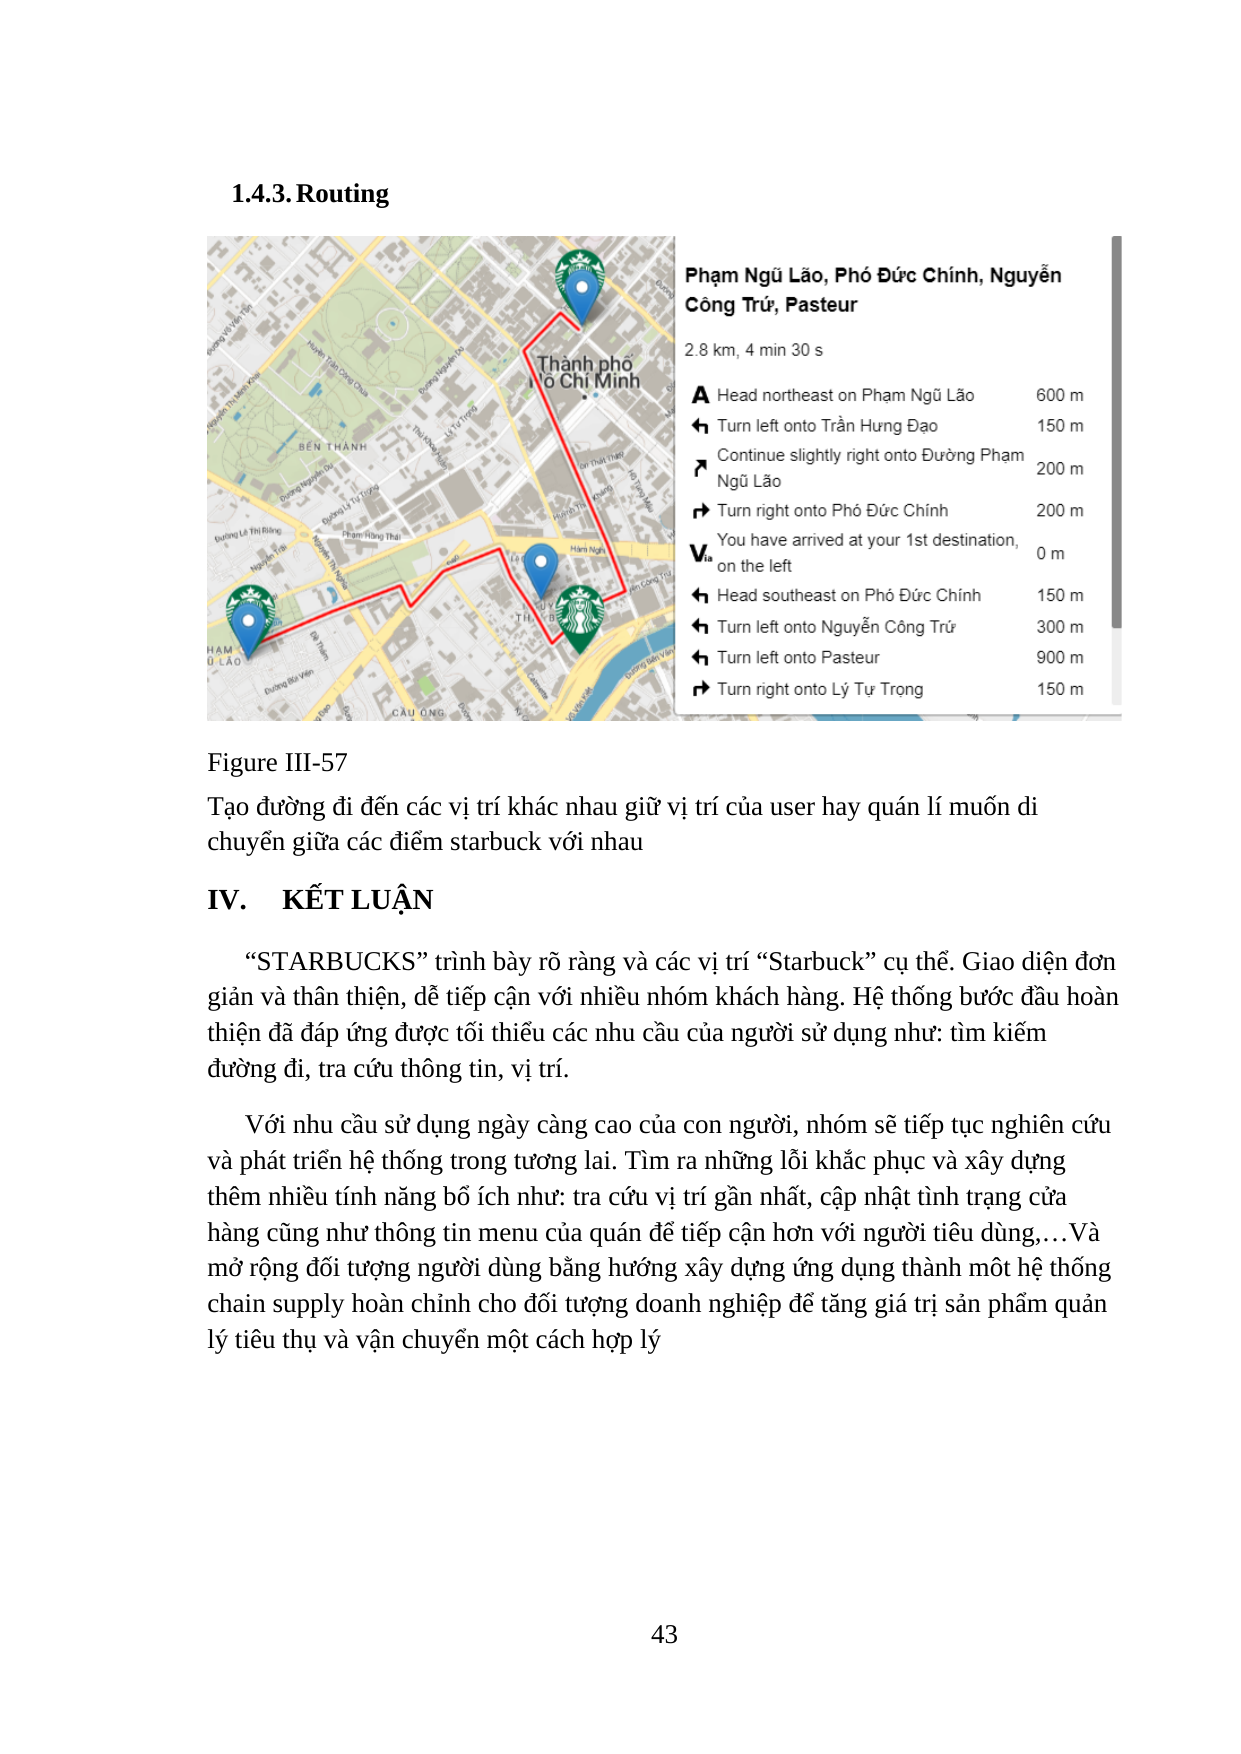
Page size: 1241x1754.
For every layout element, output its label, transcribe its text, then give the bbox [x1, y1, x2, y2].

text Tạo đường đi đến các vị trí khác nhau giữ vị trí của user hay quán lí muốn di chuyển giữa các điểm starbuck với nhau [207, 790, 1122, 857]
text “STARBUCKS” trình bày rõ ràng và các vị trí “Starbuck” cụ thể. Giao diện đơn giản và thân thiện, dễ tiếp cận với nhiều nhóm khách hàng. Hệ thống bước đầu hoàn thiện đã đáp ứng được tối thiểu các nhu cầu của người sử dụng như: tìm kiếm đường đi, tra cứu thông tin, vị trí. [207, 945, 1122, 1083]
picture [207, 236, 1122, 721]
subtitle KẾT LUẬN [207, 882, 1122, 916]
subtitle Routing [231, 177, 1122, 208]
text Với nhu cầu sử dụng ngày càng cao của con người, nhóm sẽ tiếp tục nghiên cứu và phát triển hệ thống trong tương lai. Tìm ra những lỗi khắc phục và xây dựng thêm nhiều tính năng bổ ích như: tra cứu vị trí gần nhất, cập nhật tình trạng cửa hàng cũng như thông tin menu của quán để tiếp cận hơn với người tiêu dùng,…Và mở rộng đối tượng người dùng bằng hướng xây dựng ứng dụng thành môt hệ thống chain supply hoàn chỉnh cho đối tượng doanh nghiệp để tăng giá trị sản phẩm quản lý tiêu thụ và vận chuyển một cách hợp lý [207, 1108, 1122, 1354]
